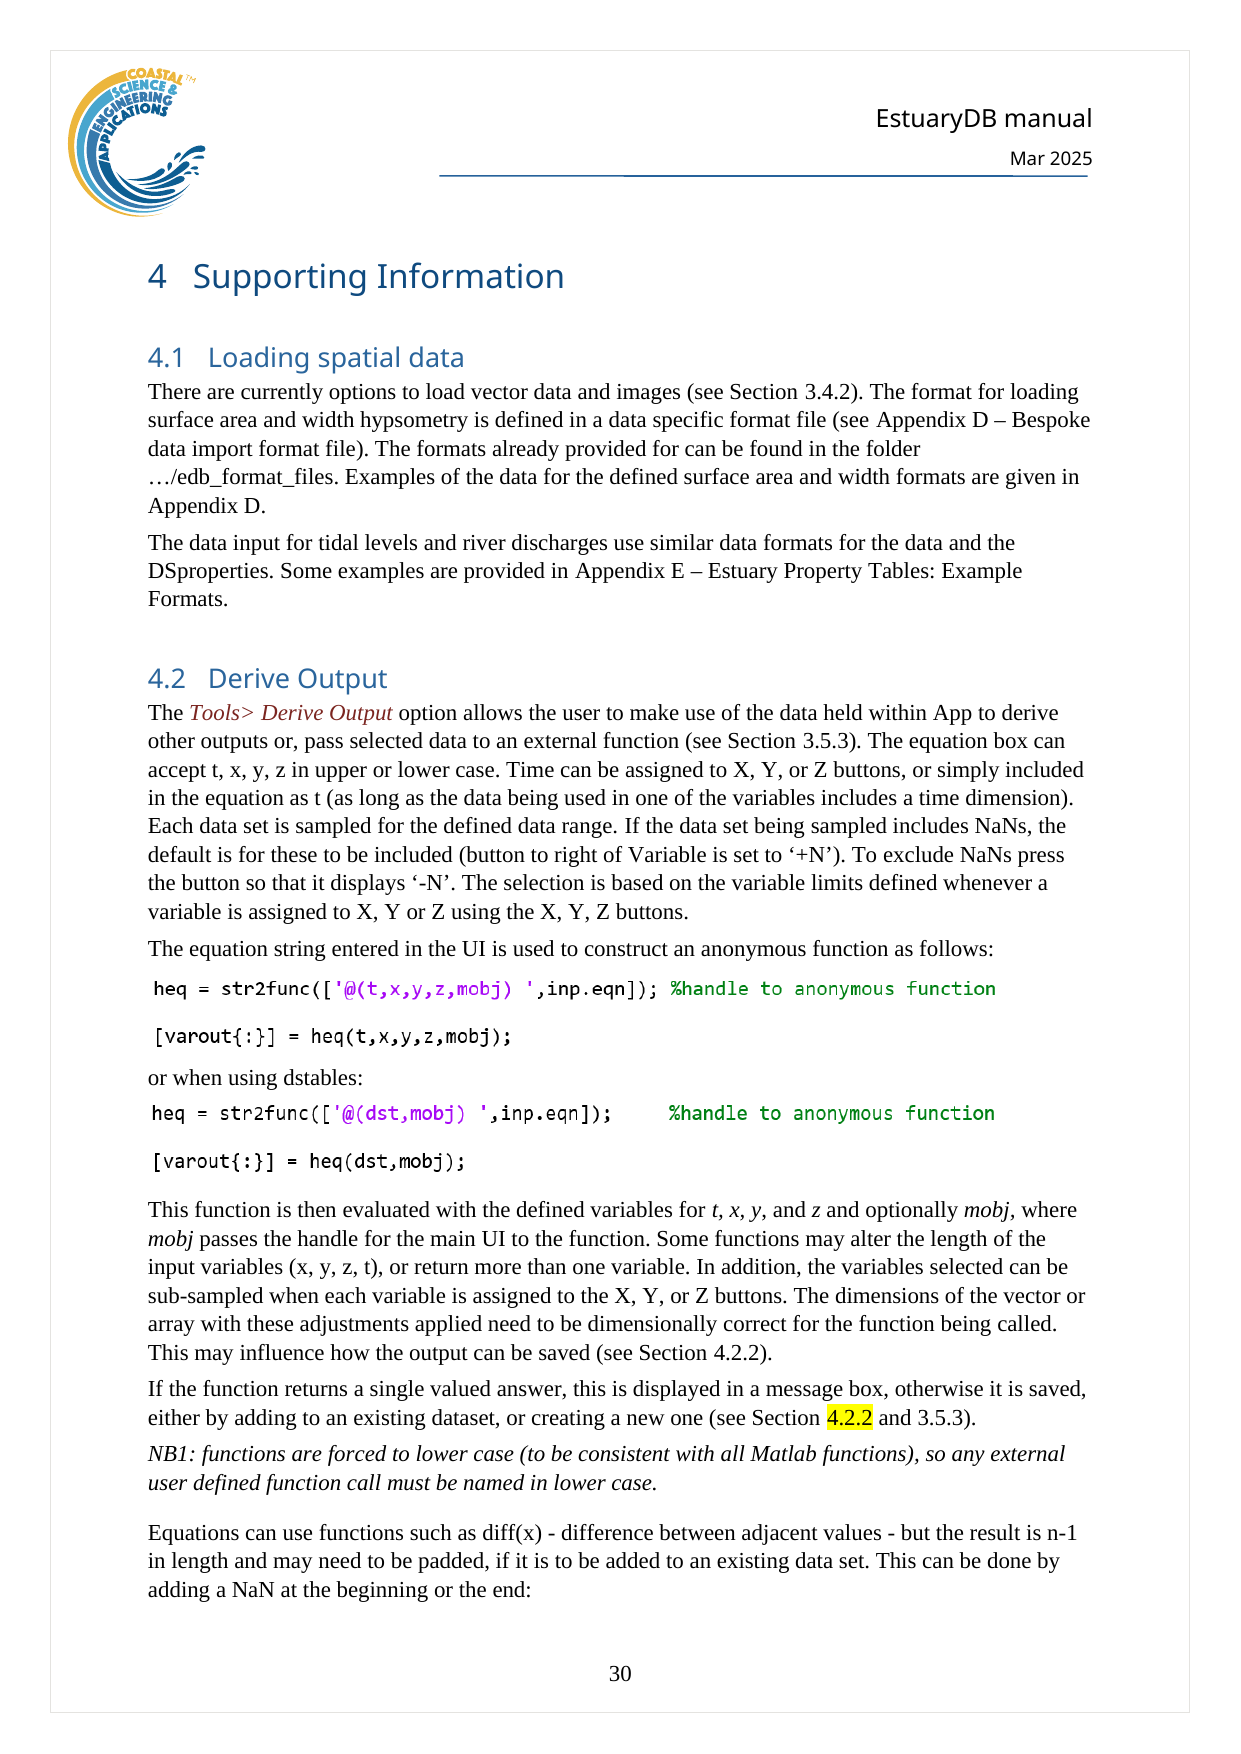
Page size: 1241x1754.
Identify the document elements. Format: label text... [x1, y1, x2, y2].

text or when using dstables: [148, 1064, 1093, 1090]
text If the function returns a single valued answer, this is displayed in a message box, otherwise it is saved, either by adding to an existing dataset, or creating a new one (see Section 4.2.2 and 3.5.3). [148, 1375, 1093, 1430]
picture [147, 975, 1013, 1050]
text Equations can use functions such as diff(x) - difference between adjacent values - but the result is n-1 in length and may need to be padded, if it is to be added to an existing data set. This can be done by adding a NaN at the beginning or the end: [148, 1519, 1093, 1602]
text The Tools> Derive Output option allows the user to make use of the data held within App to derive other outputs or, pass selected data to an external function (see Section 3.5.3). The equation box can accept t, x, y, z in upper or lower case. Time can be assigned to X, Y, or Z buttons, or simply included in the equation as t (as long as the data being used in one of the variables includes a time dimension). Each data set is sampled for the defined data range. If the data set being sampled includes NaNs, the default is for these to be included (button to right of Variable is set to ‘+N’). To exclude NaNs press the button so that it displays ‘-N’. The selection is based on the variable limits defined whenever a variable is assigned to X, Y or Z using the X, Y, Z buttons. [148, 699, 1093, 924]
text This function is then evaluated with the defined variables for t, x, y, and z and optionally mobj, where mobj passes the handle for the main UI to the function. Some functions may alter the length of the input variables (x, y, z, t), or return more than one variable. In addition, the variables selected can be sub-sampled when each variable is assigned to the X, Y, or Z buttons. The dimensions of the vector or array with these adjustments applied need to be dimensionally correct for the function being called. This may influence how the output can be saved (see Section 4.2.2). [148, 1196, 1093, 1365]
subtitle Loading spatial data [148, 338, 1093, 375]
text The data input for tidal levels and river discharges use similar data formats for the data and the DSproperties. Some examples are provided in Appendix E – Estuary Property Tables: Example Formats. [148, 529, 1093, 612]
subtitle Supporting Information [148, 253, 1093, 298]
subtitle Derive Output [148, 659, 1093, 696]
text NB1: functions are forced to lower case (to be consistent with all Matlab functions), so any external user defined function call must be named in lower case. [148, 1441, 1093, 1495]
picture [147, 1102, 995, 1175]
text There are currently options to load vector data and images (see Section 3.4.2). The format for loading surface area and width hypsometry is defined in a data specific format file (see Appendix D – Bespoke data import format file). The formats already provided for can be found in the folder …/edb_format_files. Examples of the data for the defined surface area and width formats are given in Appendix D. [148, 378, 1093, 518]
text The equation string entered in the UI is used to construct an anonymous function as follows: [148, 935, 1093, 961]
